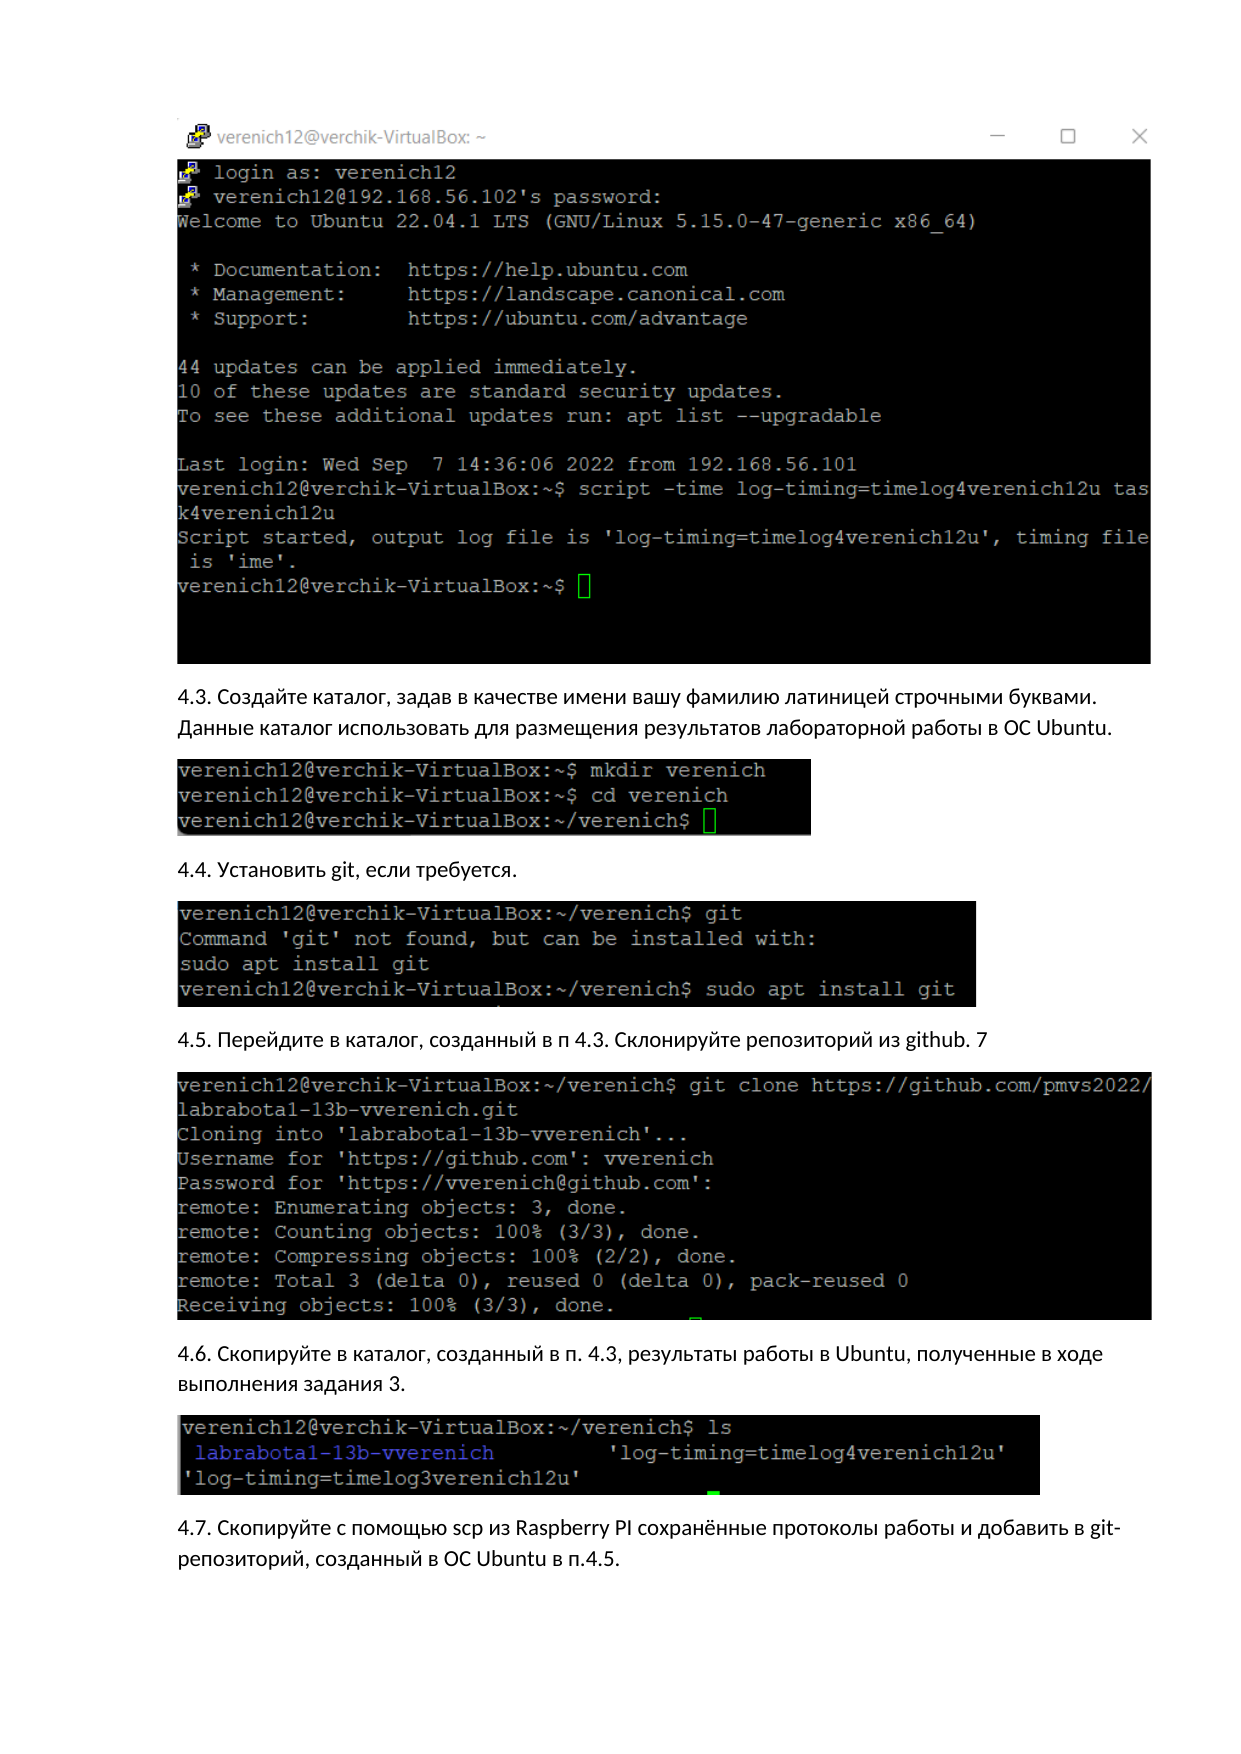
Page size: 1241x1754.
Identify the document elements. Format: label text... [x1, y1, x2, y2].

picture [177, 901, 977, 1007]
text 4.3. Создайте каталог, задав в качестве имени вашу фамилию латиницей строчными буквами. Данные каталог использовать для размещения результатов лабораторной работы в ОС Ubuntu. [177, 682, 1152, 741]
picture [177, 118, 1152, 664]
picture [177, 759, 811, 836]
text 4.5. Перейдите в каталог, созданный в п 4.3. Склонируйте репозиторий из github. 7 [177, 1025, 1152, 1053]
picture [177, 1415, 1040, 1495]
picture [177, 1072, 1152, 1320]
text 4.7. Скопируйте с помощью scp из Raspberry PI сохранённые протоколы работы и добавить в git-репозиторий, созданный в ОС Ubuntu в п.4.5. [177, 1513, 1152, 1572]
text 4.4. Установить git, если требуется. [177, 855, 1152, 883]
text 4.6. Скопируйте в каталог, созданный в п. 4.3, результаты работы в Ubuntu, полученные в ходе выполнения задания 3. [177, 1339, 1152, 1397]
